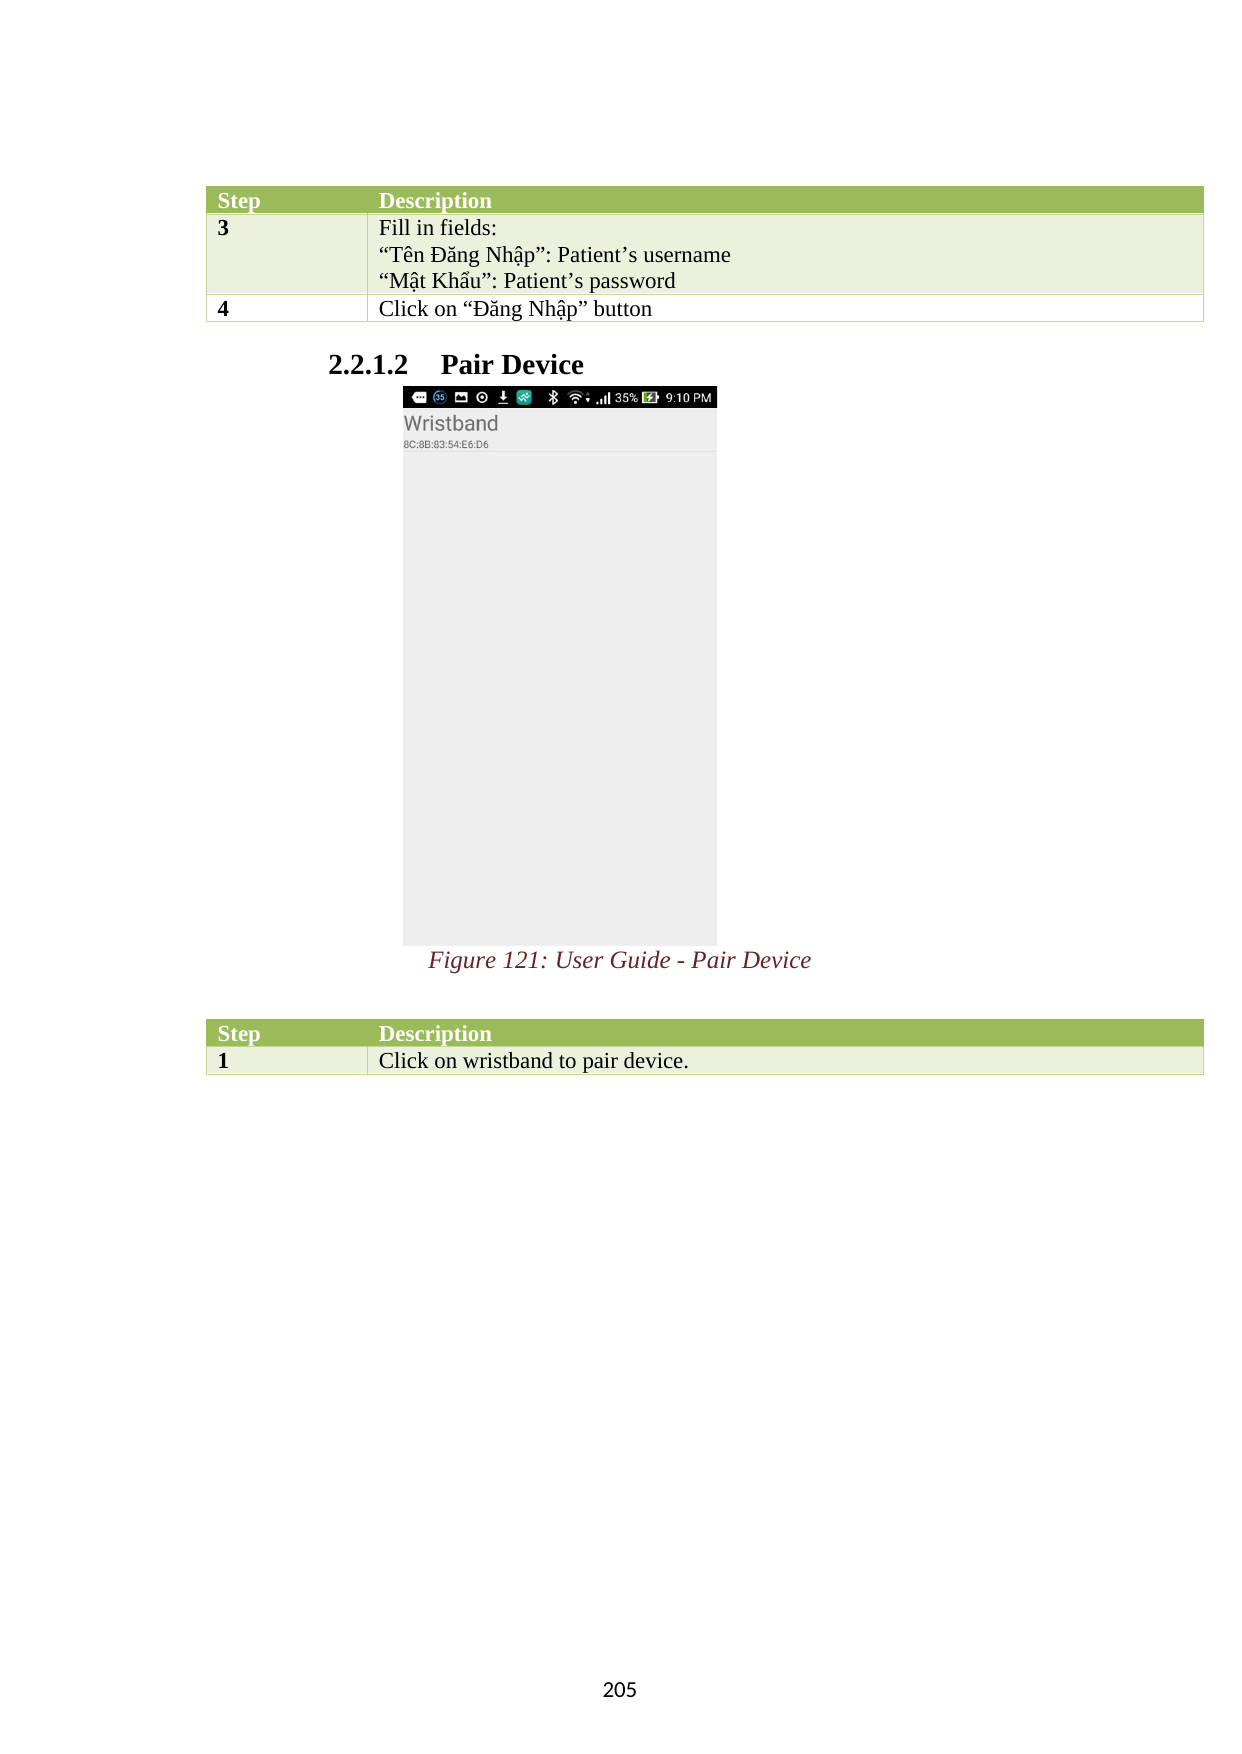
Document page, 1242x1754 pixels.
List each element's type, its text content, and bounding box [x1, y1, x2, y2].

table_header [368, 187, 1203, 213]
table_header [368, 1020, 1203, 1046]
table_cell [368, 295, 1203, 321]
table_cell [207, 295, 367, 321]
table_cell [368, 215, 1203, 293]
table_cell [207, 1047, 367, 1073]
subtitle Pair Device [328, 347, 1146, 381]
text Figure 121: User Guide - Pair Device [94, 945, 1146, 974]
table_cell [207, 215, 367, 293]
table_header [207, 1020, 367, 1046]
picture [403, 386, 718, 946]
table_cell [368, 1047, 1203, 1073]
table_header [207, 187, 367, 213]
